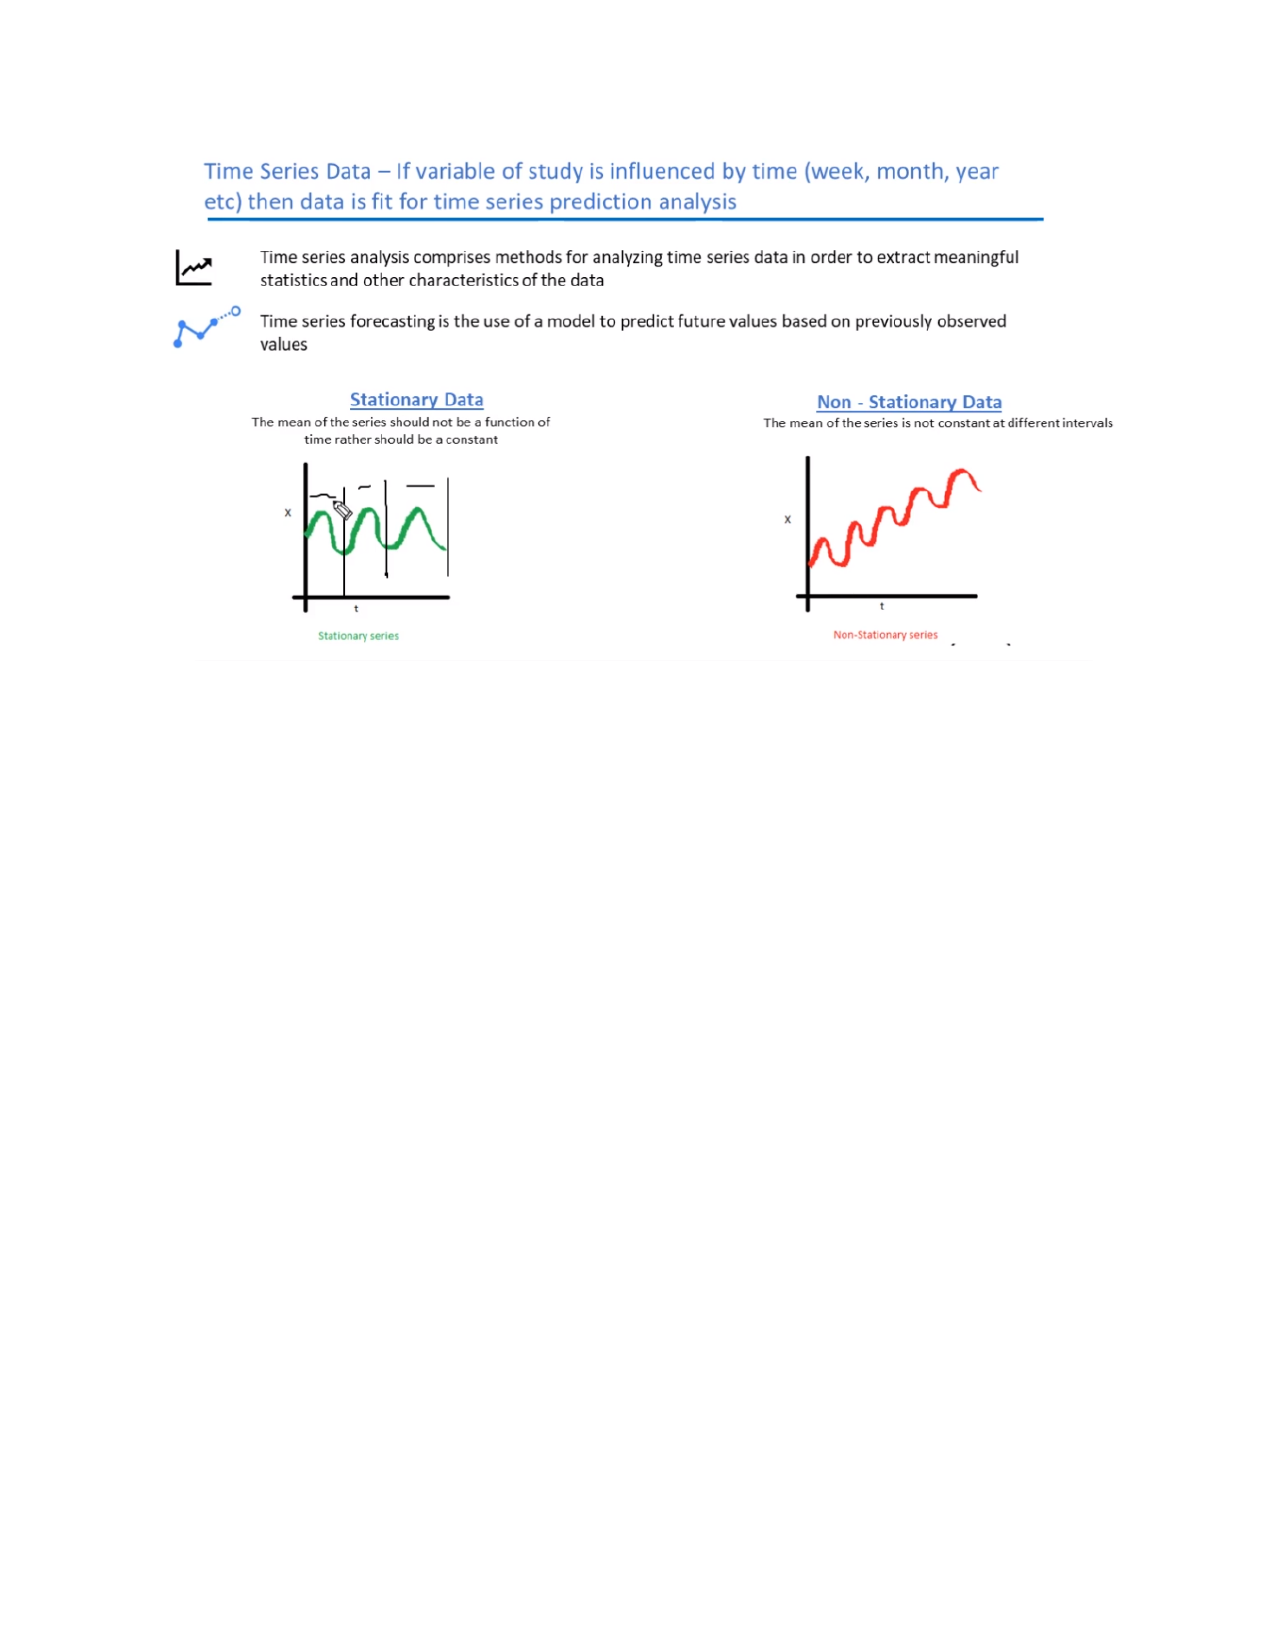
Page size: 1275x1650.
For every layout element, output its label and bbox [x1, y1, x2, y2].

picture [150, 150, 1125, 661]
